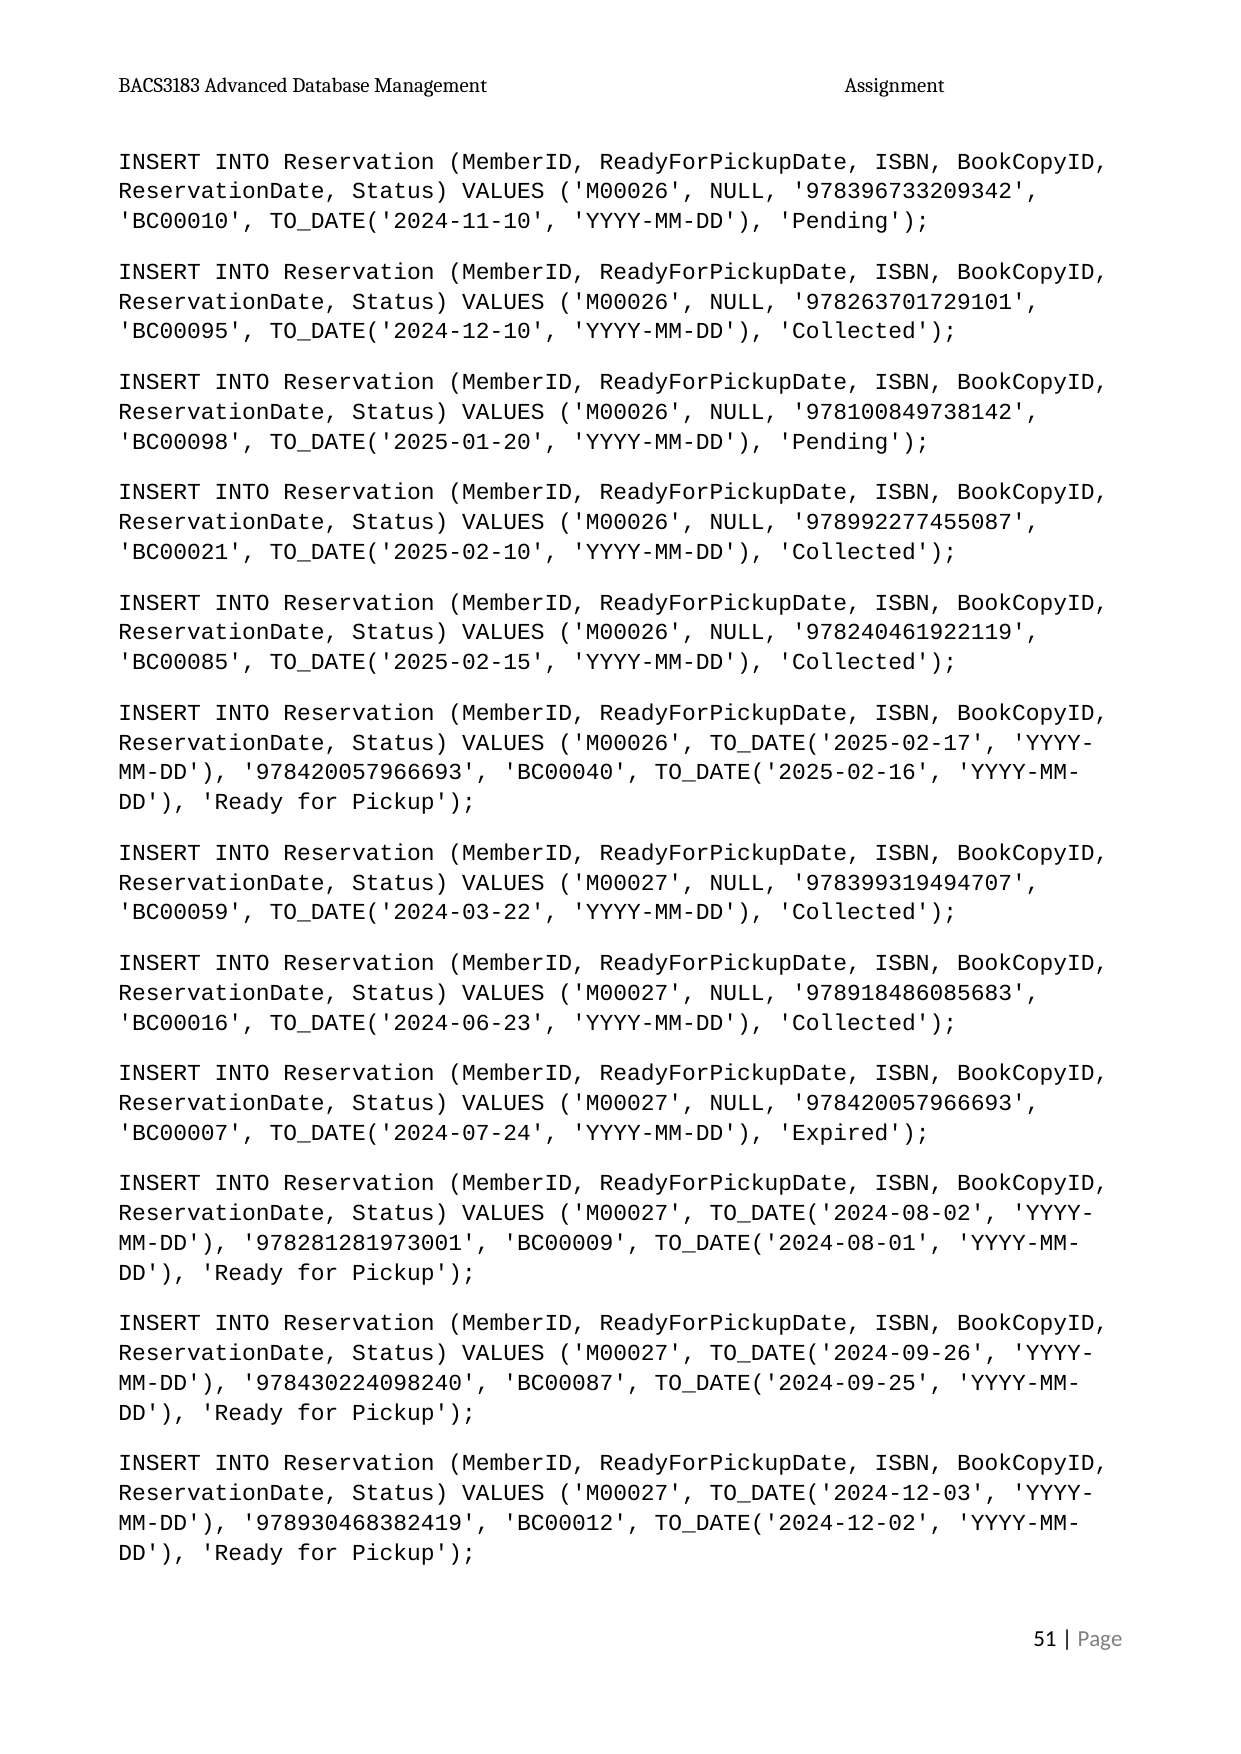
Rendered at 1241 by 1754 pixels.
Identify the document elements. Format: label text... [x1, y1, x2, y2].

text INSERT INTO Reservation (MemberID, ReadyForPickupDate, ISBN, BookCopyID, ReservationDate, Status) VALUES ('M00026', TO_DATE('2025-02-17', 'YYYY-MM-DD'), '978420057966693', 'BC00040', TO_DATE('2025-02-16', 'YYYY-MM-DD'), 'Ready for Pickup'); [118, 701, 1122, 816]
text INSERT INTO Reservation (MemberID, ReadyForPickupDate, ISBN, BookCopyID, ReservationDate, Status) VALUES ('M00026', NULL, '978992277455087', 'BC00021', TO_DATE('2025-02-10', 'YYYY-MM-DD'), 'Collected'); [118, 481, 1122, 566]
text INSERT INTO Reservation (MemberID, ReadyForPickupDate, ISBN, BookCopyID, ReservationDate, Status) VALUES ('M00027', TO_DATE('2024-12-03', 'YYYY-MM-DD'), '978930468382419', 'BC00012', TO_DATE('2024-12-02', 'YYYY-MM-DD'), 'Ready for Pickup'); [118, 1452, 1122, 1567]
text INSERT INTO Reservation (MemberID, ReadyForPickupDate, ISBN, BookCopyID, ReservationDate, Status) VALUES ('M00026', NULL, '978263701729101', 'BC00095', TO_DATE('2024-12-10', 'YYYY-MM-DD'), 'Collected'); [118, 260, 1122, 346]
text INSERT INTO Reservation (MemberID, ReadyForPickupDate, ISBN, BookCopyID, ReservationDate, Status) VALUES ('M00026', NULL, '978100849738142', 'BC00098', TO_DATE('2025-01-20', 'YYYY-MM-DD'), 'Pending'); [118, 370, 1122, 456]
text INSERT INTO Reservation (MemberID, ReadyForPickupDate, ISBN, BookCopyID, ReservationDate, Status) VALUES ('M00027', NULL, '978918486085683', 'BC00016', TO_DATE('2024-06-23', 'YYYY-MM-DD'), 'Collected'); [118, 951, 1122, 1037]
text INSERT INTO Reservation (MemberID, ReadyForPickupDate, ISBN, BookCopyID, ReservationDate, Status) VALUES ('M00026', NULL, '978240461922119', 'BC00085', TO_DATE('2025-02-15', 'YYYY-MM-DD'), 'Collected'); [118, 591, 1122, 676]
text INSERT INTO Reservation (MemberID, ReadyForPickupDate, ISBN, BookCopyID, ReservationDate, Status) VALUES ('M00027', TO_DATE('2024-09-26', 'YYYY-MM-DD'), '978430224098240', 'BC00087', TO_DATE('2024-09-25', 'YYYY-MM-DD'), 'Ready for Pickup'); [118, 1312, 1122, 1427]
text INSERT INTO Reservation (MemberID, ReadyForPickupDate, ISBN, BookCopyID, ReservationDate, Status) VALUES ('M00027', NULL, '978399319494707', 'BC00059', TO_DATE('2024-03-22', 'YYYY-MM-DD'), 'Collected'); [118, 841, 1122, 927]
text INSERT INTO Reservation (MemberID, ReadyForPickupDate, ISBN, BookCopyID, ReservationDate, Status) VALUES ('M00026', NULL, '978396733209342', 'BC00010', TO_DATE('2024-11-10', 'YYYY-MM-DD'), 'Pending'); [118, 150, 1122, 236]
text INSERT INTO Reservation (MemberID, ReadyForPickupDate, ISBN, BookCopyID, ReservationDate, Status) VALUES ('M00027', NULL, '978420057966693', 'BC00007', TO_DATE('2024-07-24', 'YYYY-MM-DD'), 'Expired'); [118, 1061, 1122, 1147]
text INSERT INTO Reservation (MemberID, ReadyForPickupDate, ISBN, BookCopyID, ReservationDate, Status) VALUES ('M00027', TO_DATE('2024-08-02', 'YYYY-MM-DD'), '978281281973001', 'BC00009', TO_DATE('2024-08-01', 'YYYY-MM-DD'), 'Ready for Pickup'); [118, 1172, 1122, 1287]
